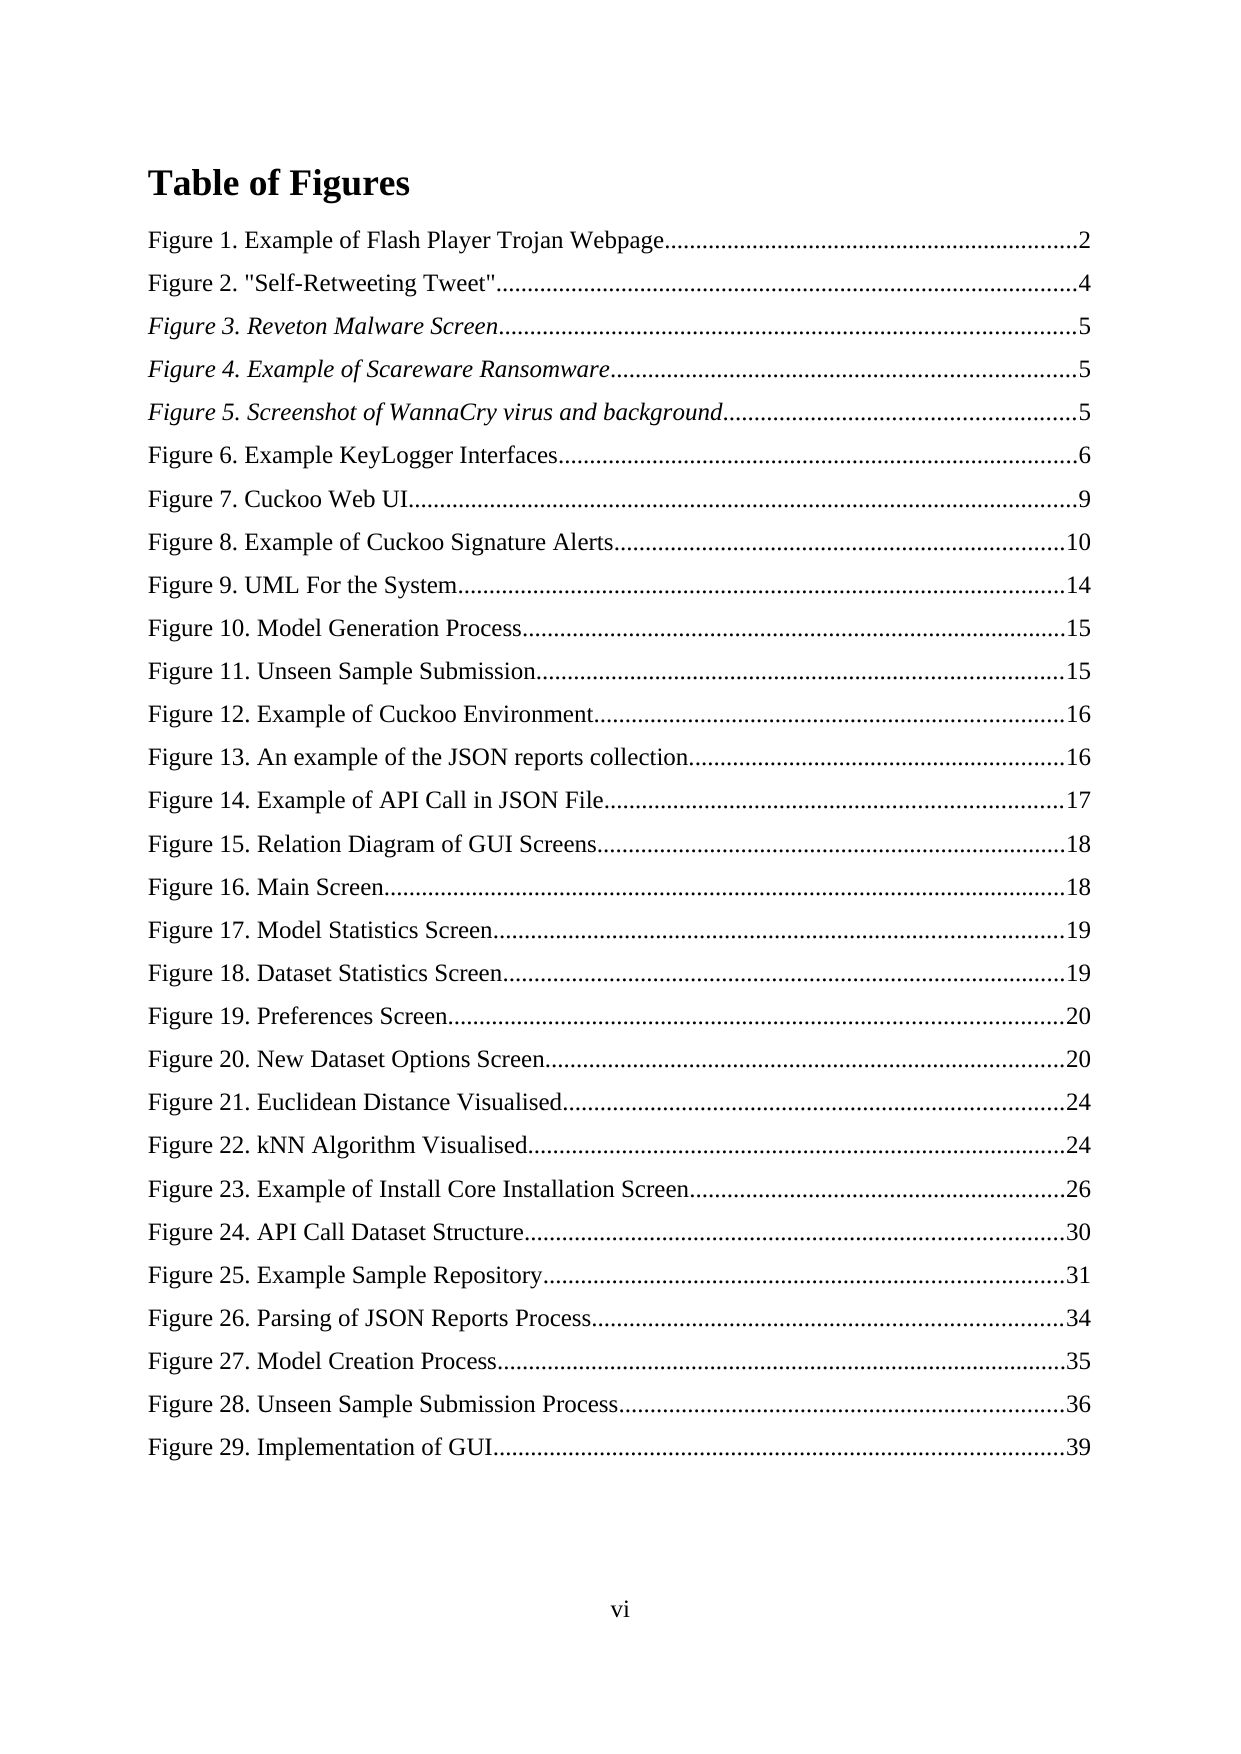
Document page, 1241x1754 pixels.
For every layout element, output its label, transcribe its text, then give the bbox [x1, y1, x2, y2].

text Figure 26. Parsing of JSON Reports Process 34 [148, 1303, 1092, 1332]
text Figure 24. API Call Dataset Structure 30 [148, 1217, 1092, 1246]
text Figure 14. Example of API Call in JSON File 17 [148, 786, 1092, 814]
text Figure 18. Dataset Statistics Screen 19 [148, 958, 1092, 987]
text Figure 27. Model Creation Process 35 [148, 1346, 1092, 1375]
text Figure 15. Relation Diagram of GUI Screens 18 [148, 829, 1092, 857]
text Figure 19. Preferences Screen 20 [148, 1001, 1092, 1030]
text Figure 9. UML For the System 14 [148, 570, 1092, 599]
text Figure 12. Example of Cuckoo Environment 16 [148, 699, 1092, 728]
text Figure 23. Example of Install Core Installation Screen 26 [148, 1174, 1092, 1202]
text Figure 5. Screenshot of WannaCry virus and background 5 [148, 397, 1092, 426]
text Figure 25. Example Sample Repository 31 [148, 1260, 1092, 1289]
text Figure 11. Unseen Sample Submission 15 [148, 656, 1092, 685]
text Figure 10. Model Generation Process 15 [148, 613, 1092, 642]
text Figure 1. Example of Flash Player Trojan Webpage 2 [148, 225, 1092, 254]
text Figure 13. An example of the JSON reports collection. 16 [148, 742, 1092, 771]
text Figure 3. Reveton Malware Screen 5 [148, 311, 1092, 340]
text Figure 21. Euclidean Distance Visualised 24 [148, 1087, 1092, 1116]
text Figure 16. Main Screen 18 [148, 872, 1092, 901]
text Figure 8. Example of Cuckoo Signature Alerts 10 [148, 527, 1092, 556]
text Figure 2. "Self-Retweeting Tweet" 4 [148, 268, 1092, 297]
text Figure 28. Unseen Sample Submission Process 36 [148, 1389, 1092, 1418]
text Figure 29. Implementation of GUI 39 [148, 1432, 1092, 1461]
text Figure 17. Model Statistics Screen 19 [148, 915, 1092, 944]
text Figure 4. Example of Scareware Ransomware 5 [148, 354, 1092, 383]
text Figure 22. kNN Algorithm Visualised 24 [148, 1131, 1092, 1159]
subtitle Table of Figures [148, 160, 1092, 203]
text Figure 20. New Dataset Options Screen 20 [148, 1044, 1092, 1073]
text Figure 6. Example KeyLogger Interfaces 6 [148, 441, 1092, 469]
text Figure 7. Cuckoo Web UI 9 [148, 484, 1092, 512]
